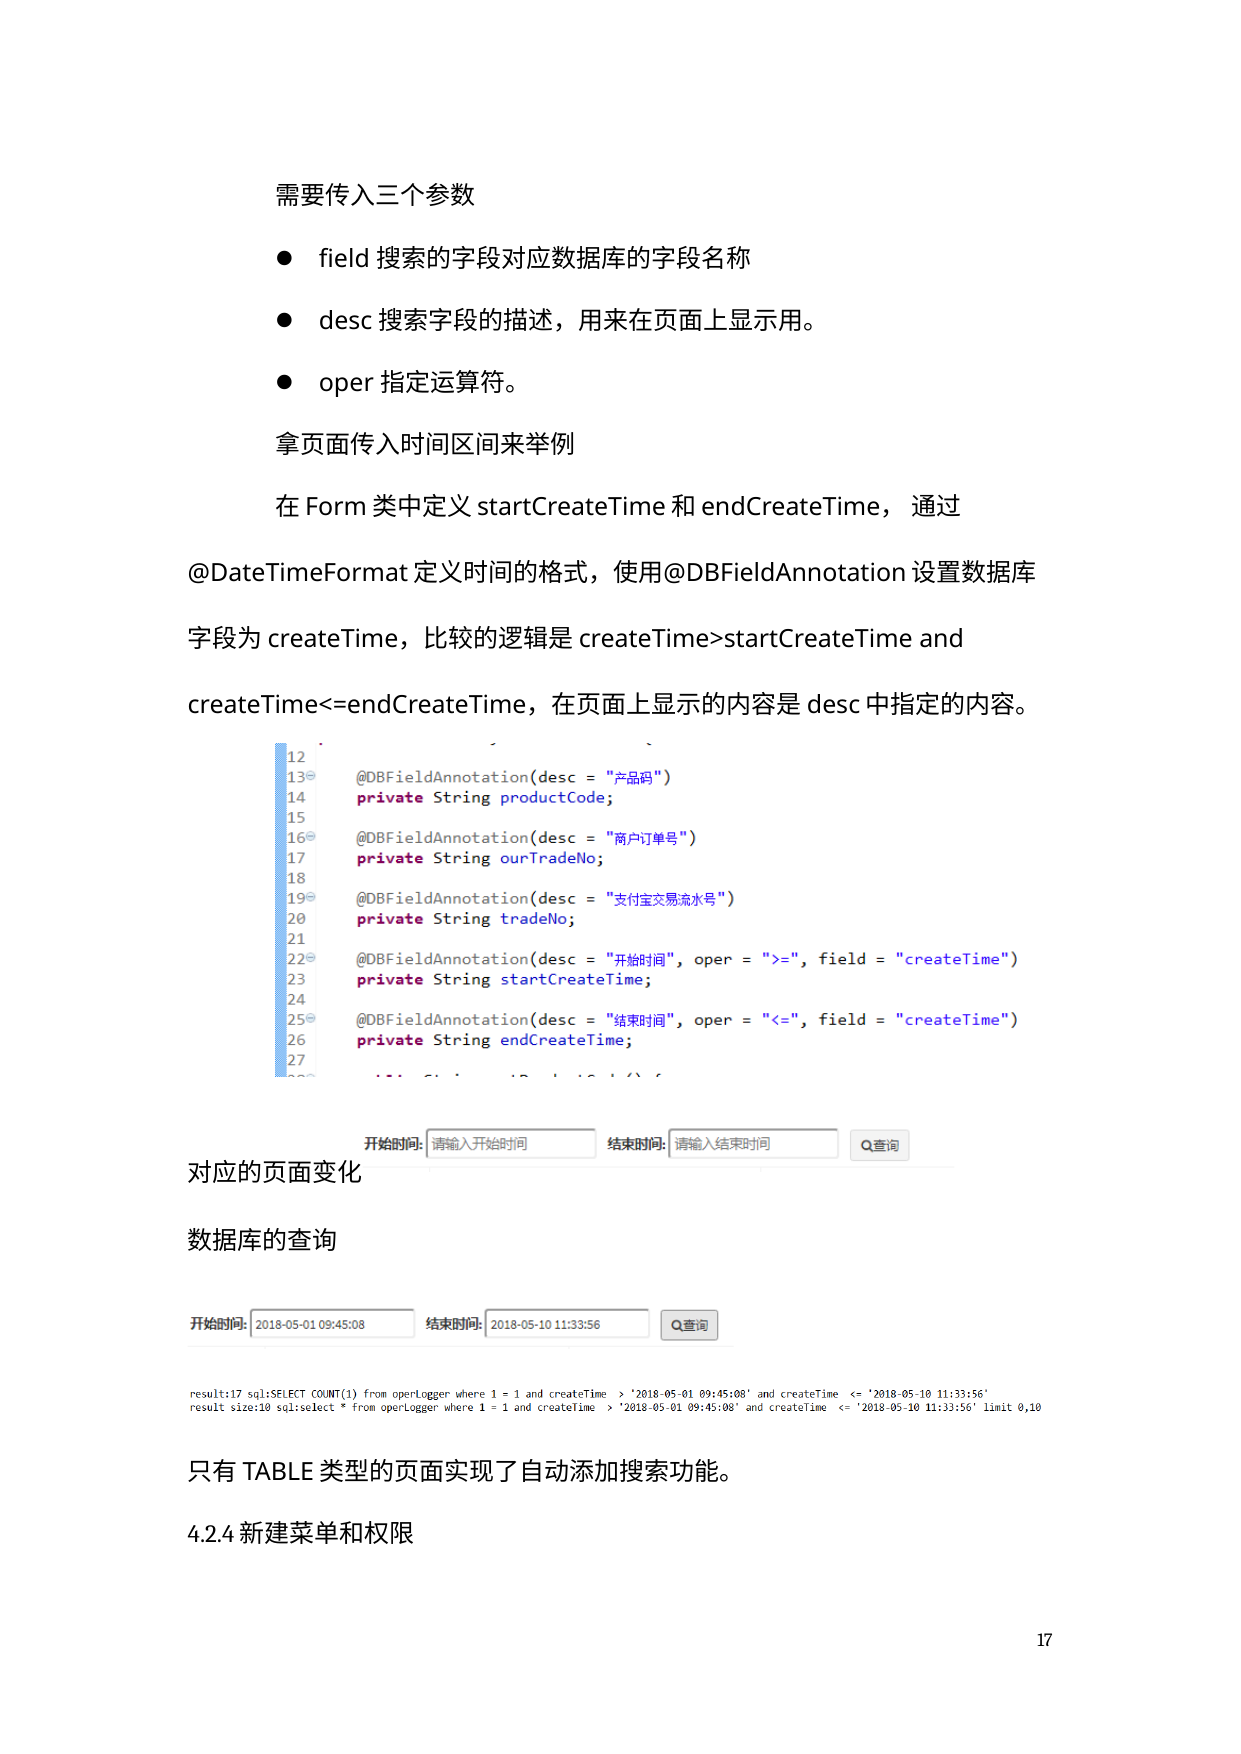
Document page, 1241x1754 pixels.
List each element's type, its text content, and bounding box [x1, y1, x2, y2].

text 需要传入三个参数 [231, 172, 1053, 216]
picture [362, 1110, 955, 1172]
list oper 指定运算符。 [275, 358, 1053, 403]
text 拿页面传入时间区间来举例 [231, 421, 1053, 465]
text 只有TABLE类型的页面实现了自动添加搜索功能。 [187, 1447, 1053, 1491]
picture [187, 1388, 1053, 1413]
text 数据库的查询 [187, 1216, 1053, 1260]
text 在Form类中定义startCreateTime和endCreateTime， 通过@DateTimeFormat定义时间的格式，使用@DBFieldAnnotation设置数据库字段为createTime，比较的逻辑是createTime>startCreateTime and createTime<=endCreateTime，在页面上显示的内容是desc中指定的内容。 [187, 483, 1053, 725]
list desc 搜索字段的描述，用来在页面上显示用。 [275, 296, 1053, 340]
list field 搜索的字段对应数据库的字段名称 [275, 234, 1053, 278]
picture [187, 1296, 734, 1349]
picture [275, 743, 1140, 1077]
text 4.2.4新建菜单和权限 [187, 1509, 1053, 1553]
